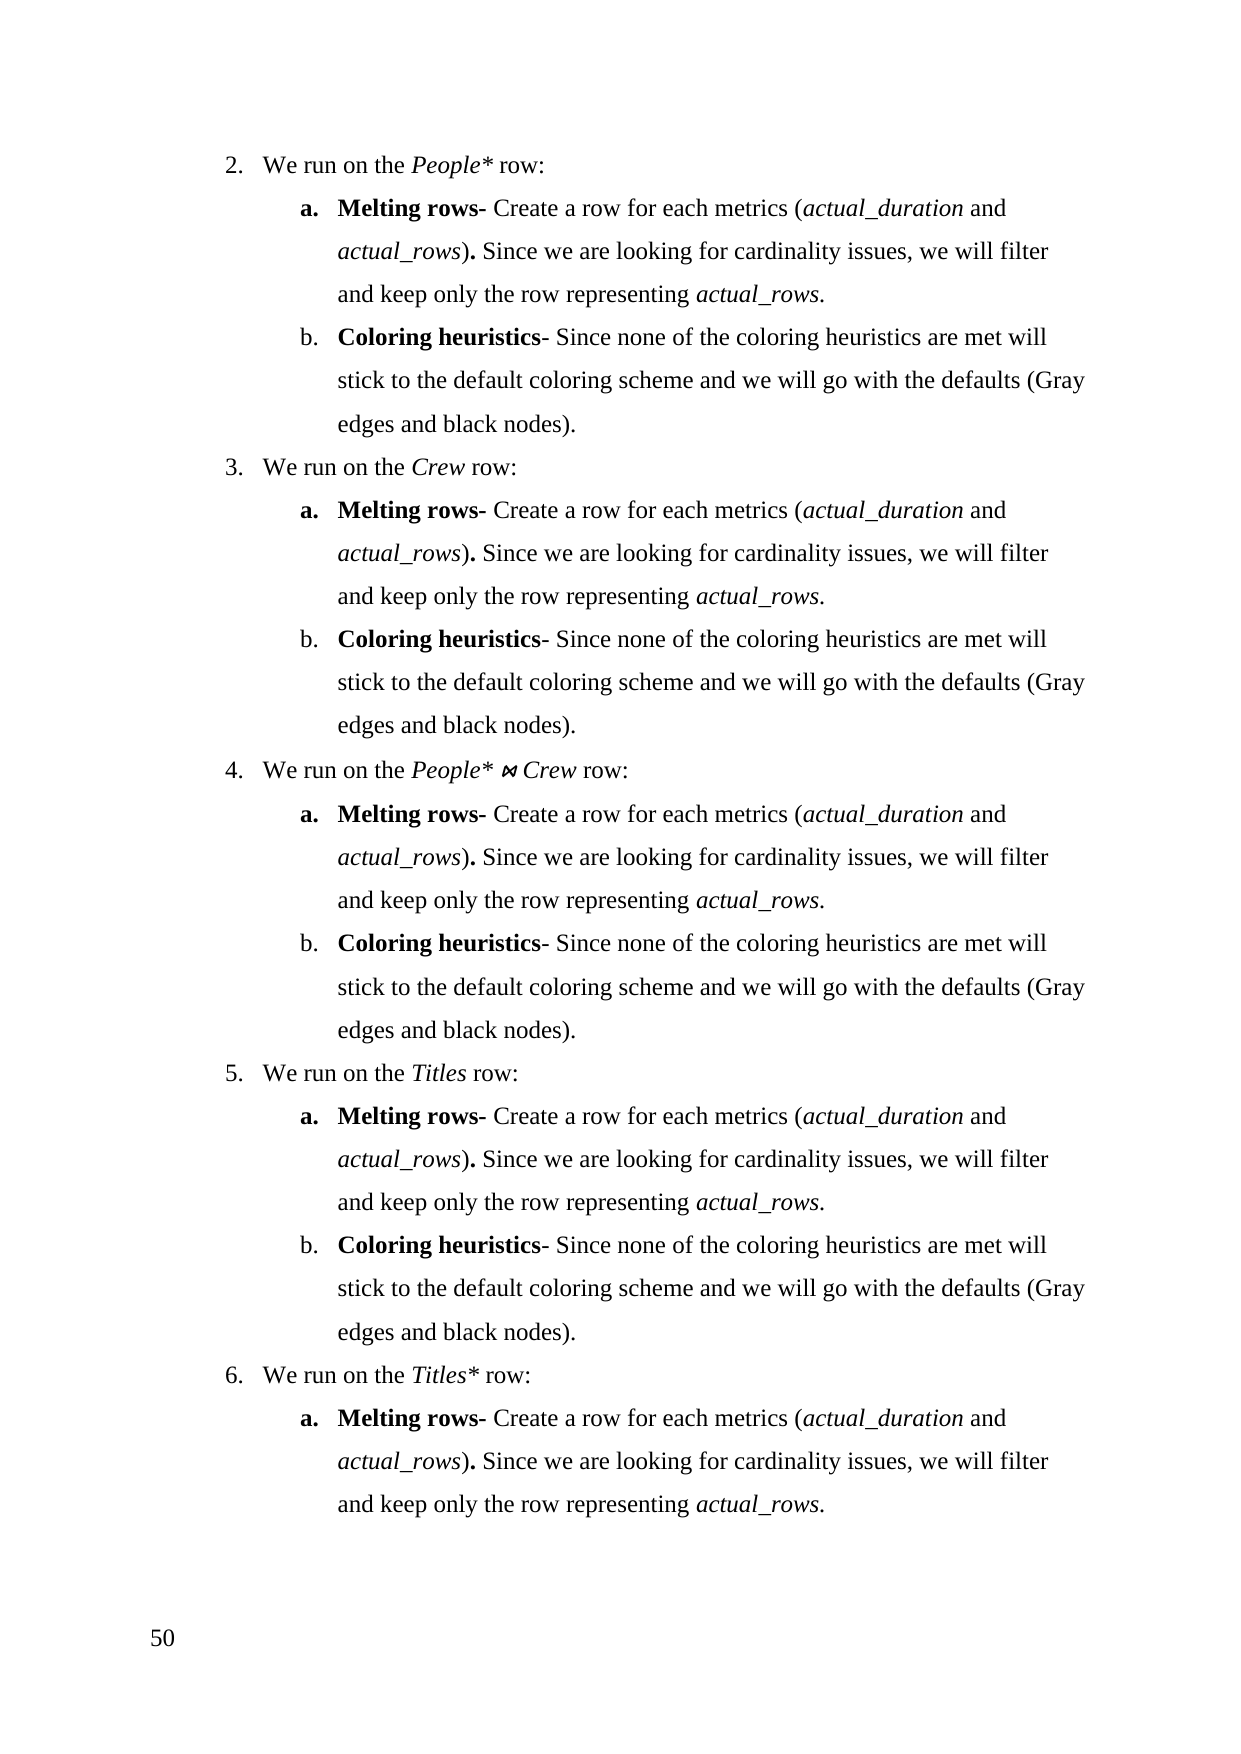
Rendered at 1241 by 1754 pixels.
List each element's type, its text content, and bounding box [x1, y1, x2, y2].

list We run on the People* ⋈ Crew row: [225, 754, 1090, 784]
list We run on the People* row: [225, 150, 1090, 179]
list We run on the Crew row: [225, 452, 1090, 481]
list We run on the Titles row: [225, 1058, 1090, 1087]
list We run on the Titles* row: [225, 1360, 1090, 1388]
